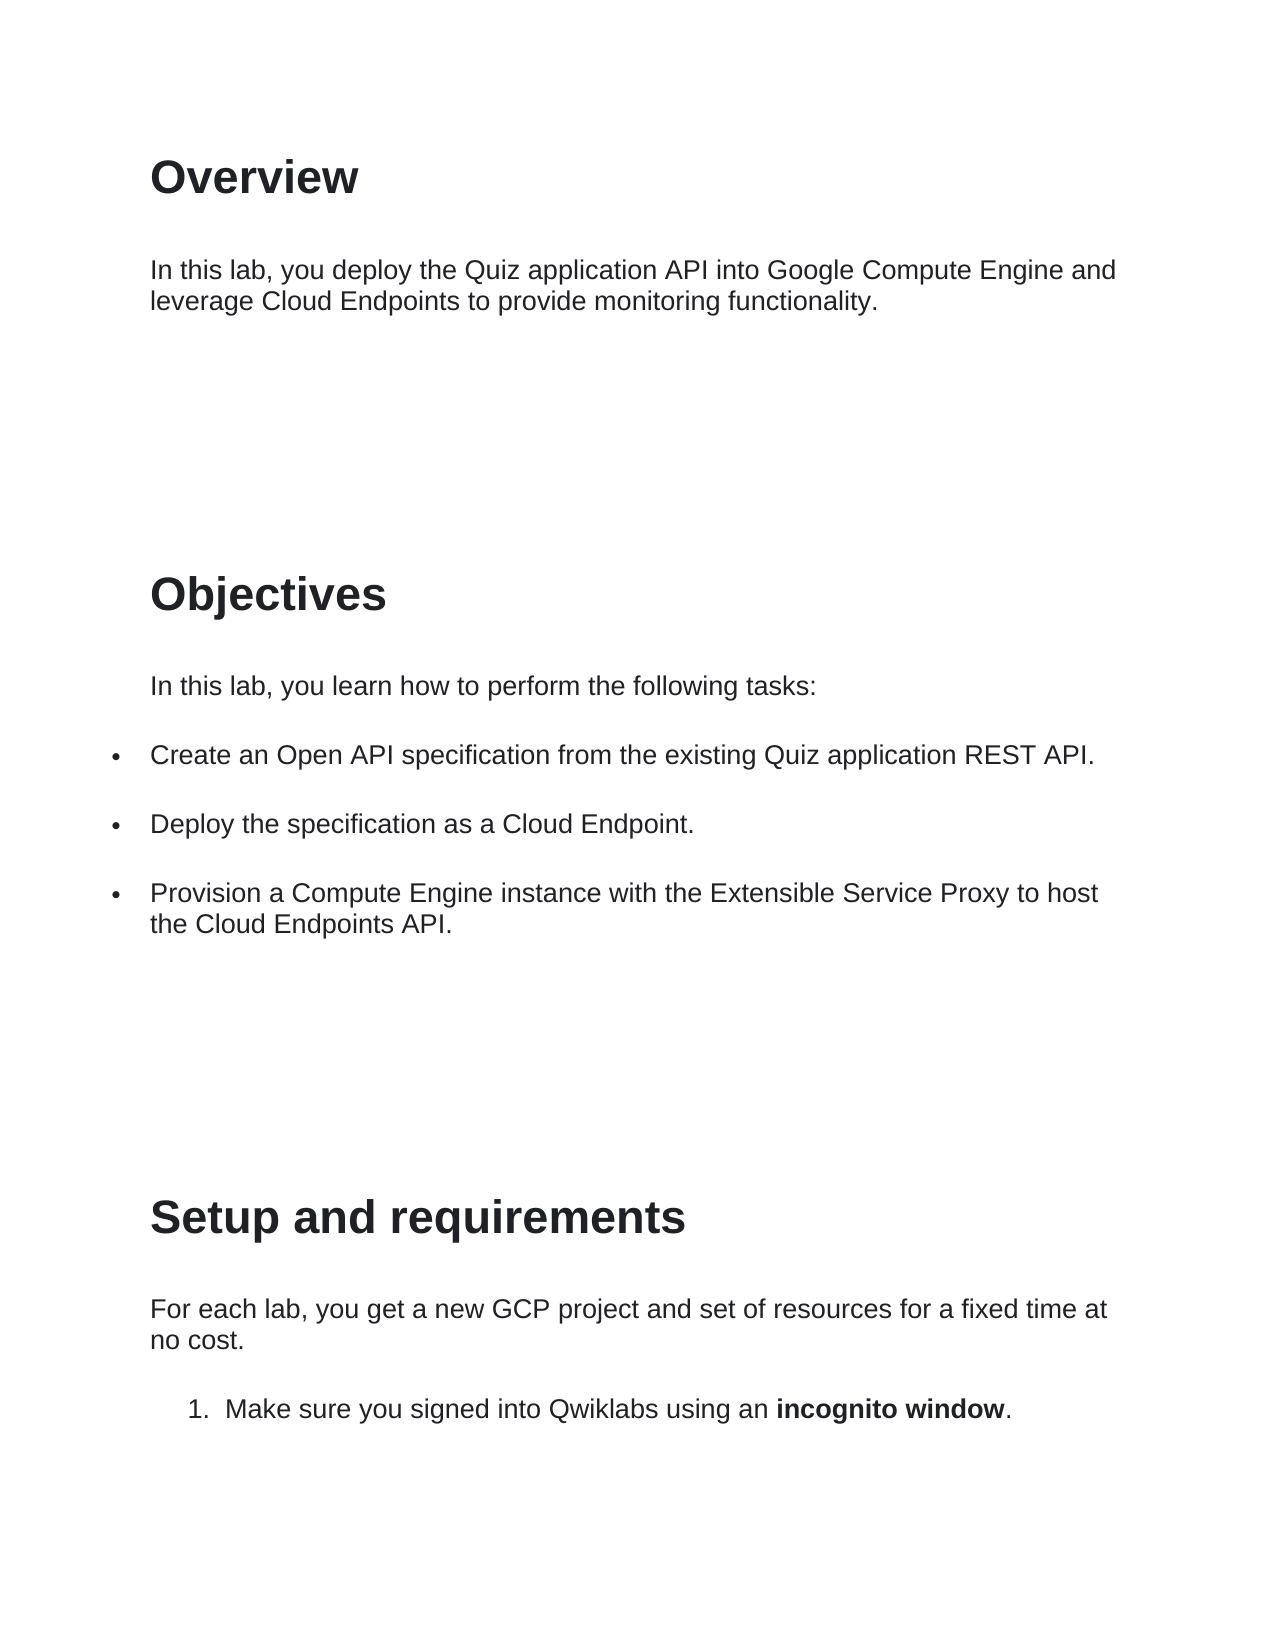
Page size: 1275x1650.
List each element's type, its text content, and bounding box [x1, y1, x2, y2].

list Provision a Compute Engine instance with the Extensible Service Proxy to host the Cloud Endpoints API. [112, 877, 1125, 939]
text For each lab, you get a new GCP project and set of resources for a fixed time at no cost. [150, 1293, 1125, 1356]
list Make sure you signed into Qwiklabs using an incognito window. [187, 1393, 1125, 1424]
text In this lab, you learn how to perform the following tasks: [150, 670, 1125, 702]
list Create an Open API specification from the existing Quiz application REST API. [112, 739, 1125, 770]
text Overview [150, 150, 1125, 204]
text Objectives [150, 566, 1125, 620]
text In this lab, you deploy the Quiz application API into Google Compute Engine and leverage Cloud Endpoints to provide monitoring functionality. [150, 254, 1125, 316]
list Deploy the specification as a Cloud Endpoint. [112, 808, 1125, 839]
text Setup and requirements [150, 1189, 1125, 1243]
